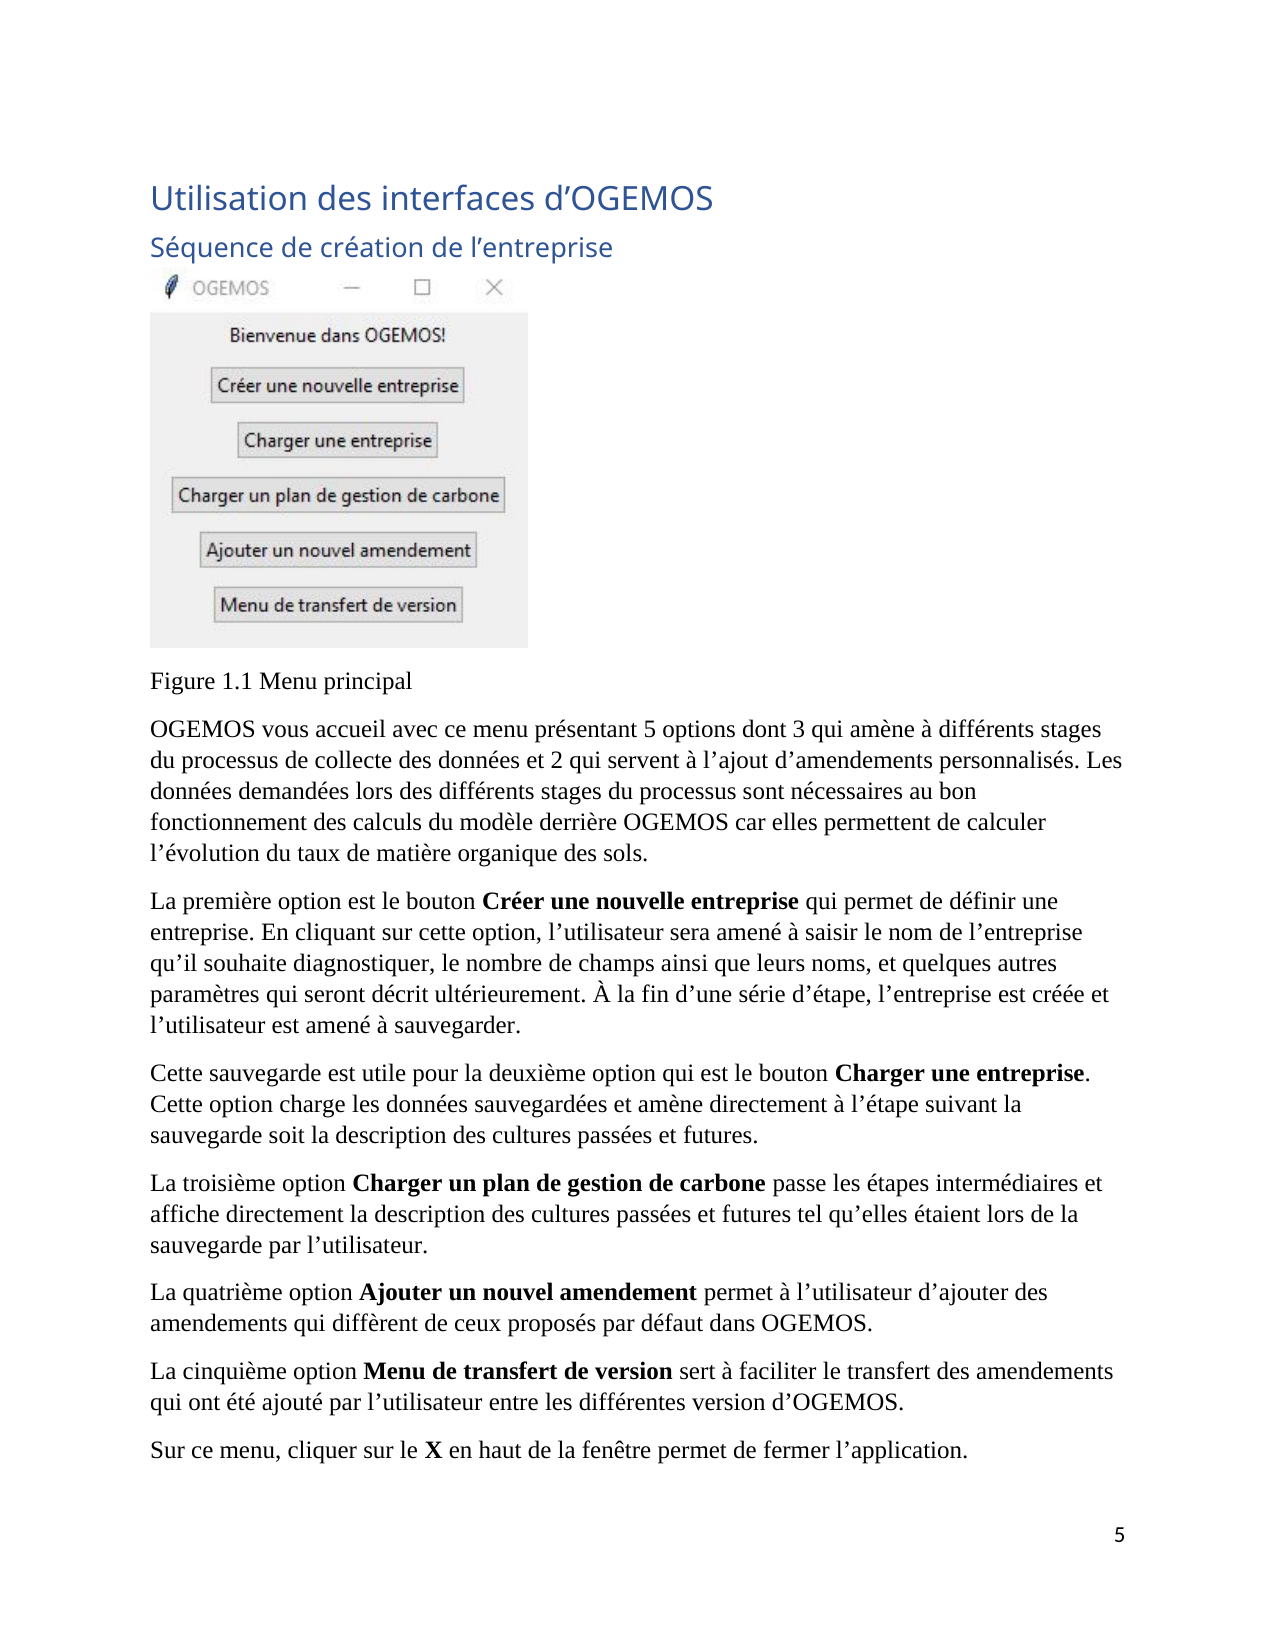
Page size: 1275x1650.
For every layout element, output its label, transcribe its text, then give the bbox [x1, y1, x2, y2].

text Cette sauvegarde est utile pour la deuxième option qui est le bouton Charger une entreprise. Cette option charge les données sauvegardées et amène directement à l’étape suivant la sauvegarde soit la description des cultures passées et futures. [150, 1058, 1125, 1149]
subtitle Séquence de création de l’entreprise [150, 228, 1125, 265]
text La troisième option Charger un plan de gestion de carbone passe les étapes intermédiaires et affiche directement la description des cultures passées et futures tel qu’elles étaient lors de la sauvegarde par l’utilisateur. [150, 1168, 1125, 1258]
subtitle Utilisation des interfaces d’OGEMOS [150, 175, 1125, 220]
text La première option est le bouton Créer une nouvelle entreprise qui permet de définir une entreprise. En cliquant sur cette option, l’utilisateur sera amené à saisir le nom de l’entreprise qu’il souhaite diagnostiquer, le nombre de champs ainsi que leurs noms, et quelques autres paramètres qui seront décrit ultérieurement. À la fin d’une série d’étape, l’entreprise est créée et l’utilisateur est amené à sauvegarder. [150, 886, 1125, 1039]
text Figure 1.1 Menu principal [150, 666, 1125, 695]
text La cinquième option Menu de transfert de version sert à faciliter le transfert des amendements qui ont été ajouté par l’utilisateur entre les différentes version d’OGEMOS. [150, 1356, 1125, 1416]
text La quatrième option Ajouter un nouvel amendement permet à l’utilisateur d’ajouter des amendements qui diffèrent de ceux proposés par défaut dans OGEMOS. [150, 1277, 1125, 1337]
picture [150, 267, 529, 648]
text OGEMOS vous accueil avec ce menu présentant 5 options dont 3 qui amène à différents stages du processus de collecte des données et 2 qui servent à l’ajout d’amendements personnalisés. Les données demandées lors des différents stages du processus sont nécessaires au bon fonctionnement des calculs du modèle derrière OGEMOS car elles permettent de calculer l’évolution du taux de matière organique des sols. [150, 714, 1125, 867]
text Sur ce menu, cliquer sur le X en haut de la fenêtre permet de fermer l’application. [150, 1435, 1125, 1464]
